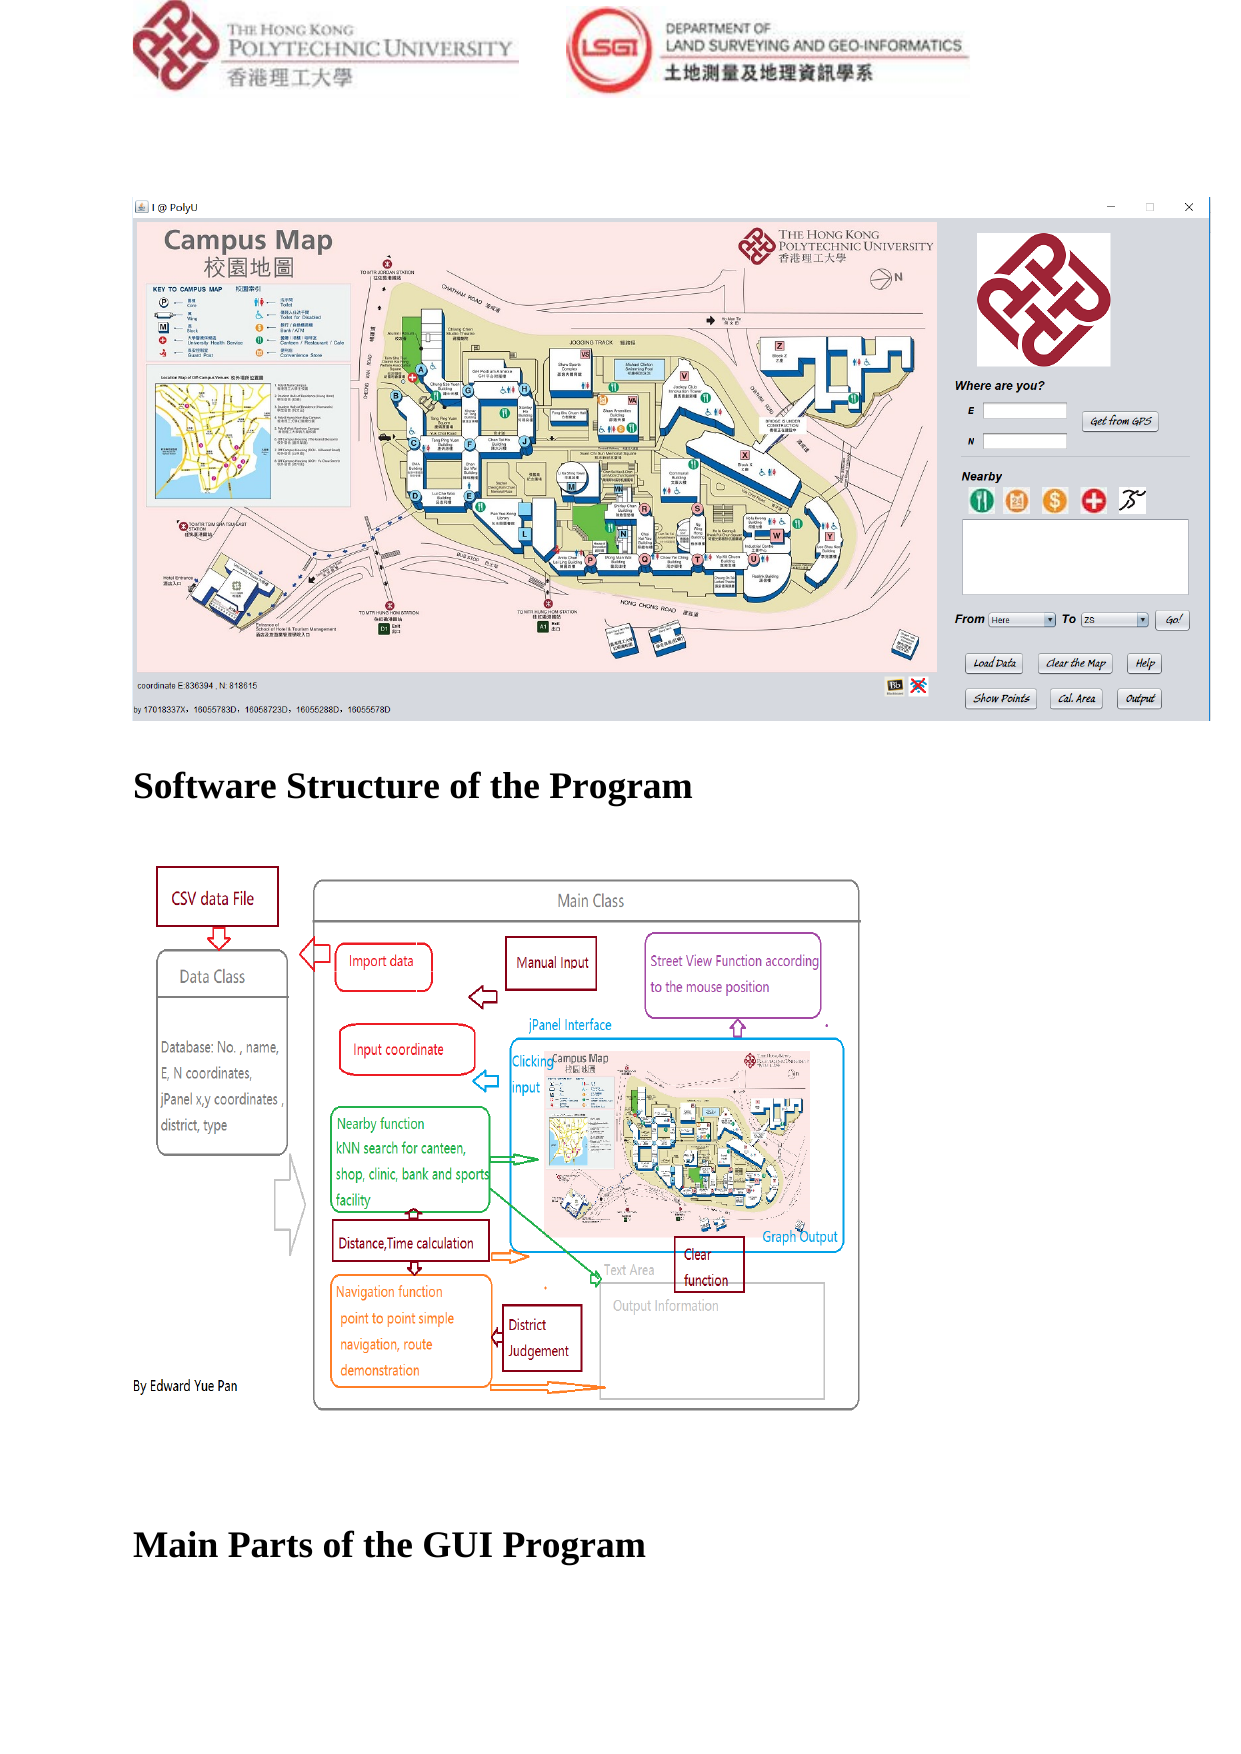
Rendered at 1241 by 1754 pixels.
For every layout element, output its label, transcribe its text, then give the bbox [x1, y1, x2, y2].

text Software Structure of the Program [133, 764, 1195, 807]
picture [132, 856, 931, 1454]
picture [566, 6, 971, 98]
text Main Parts of the GUI Program [133, 1522, 1195, 1565]
picture [132, 0, 519, 98]
picture [132, 197, 1211, 721]
